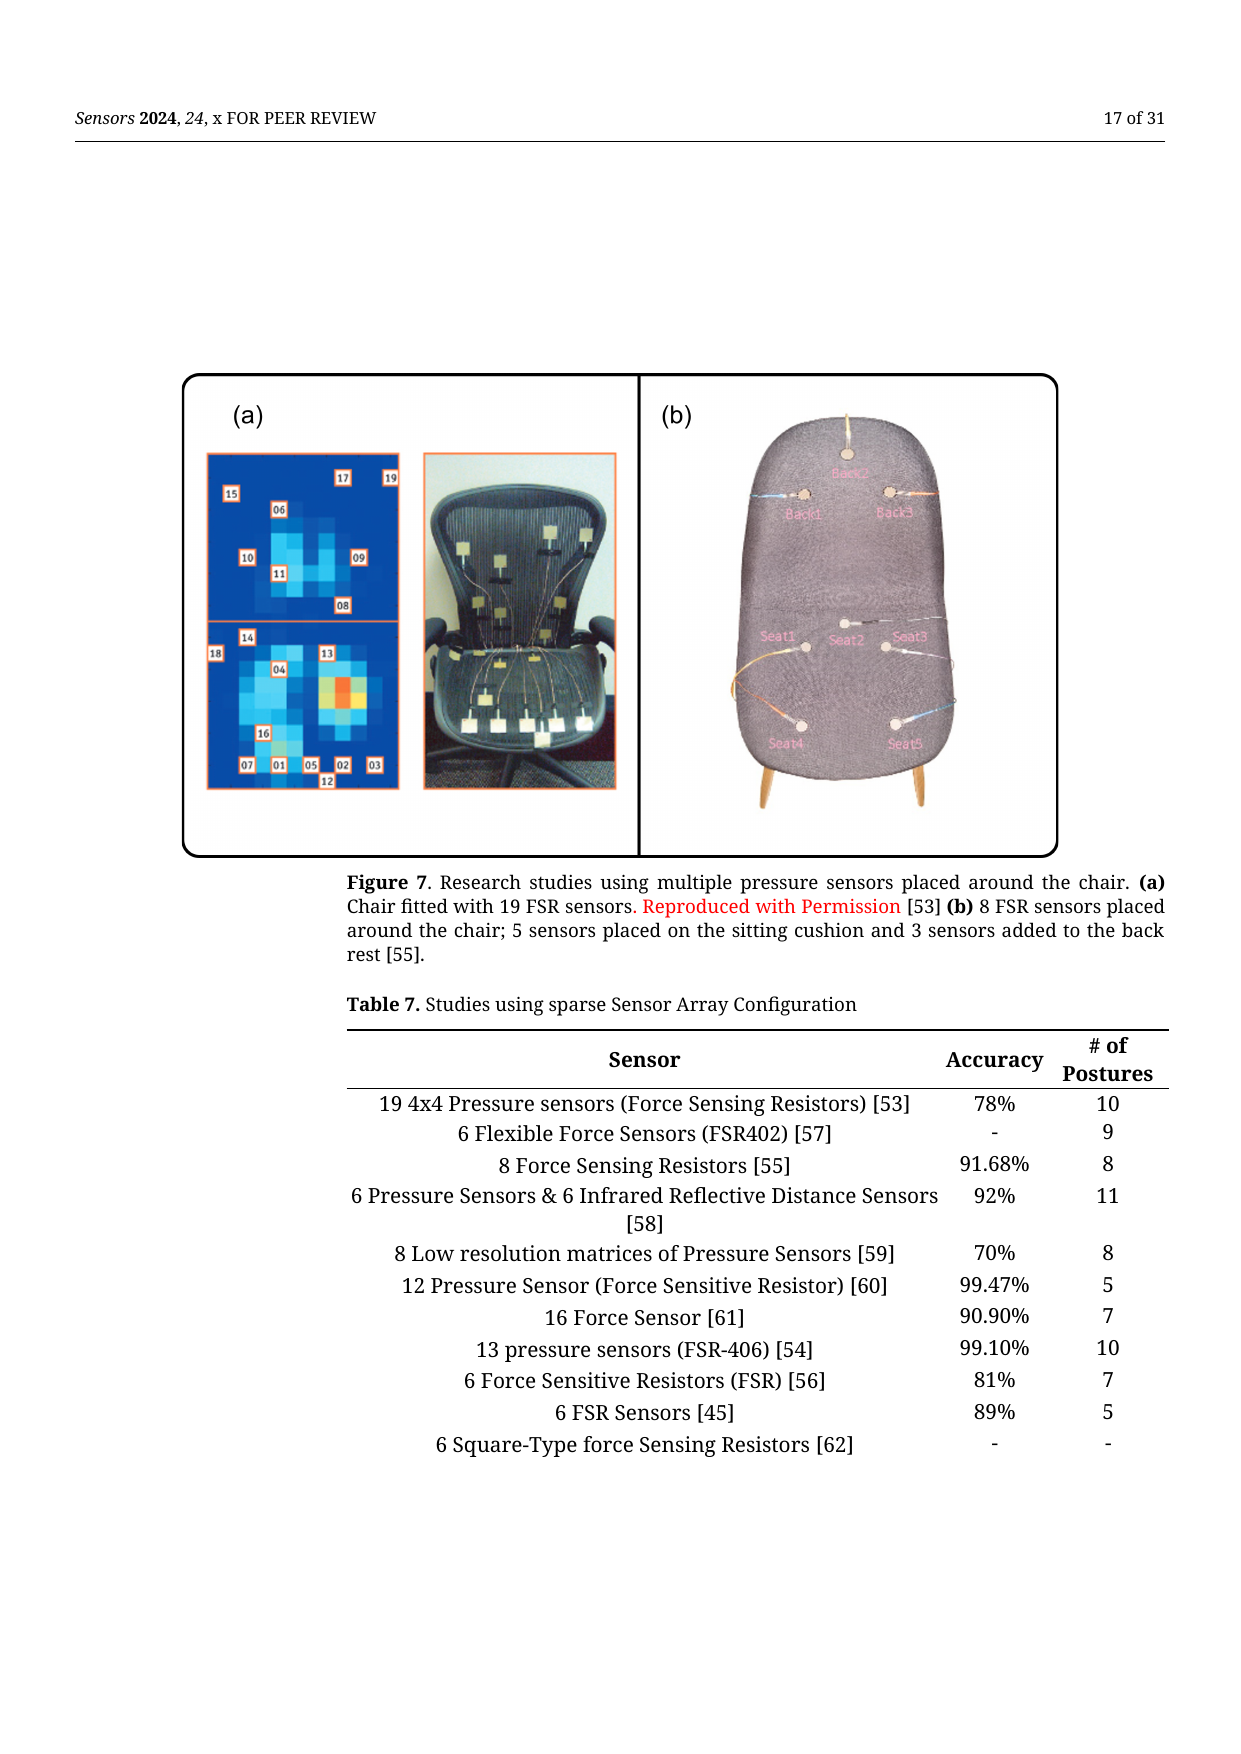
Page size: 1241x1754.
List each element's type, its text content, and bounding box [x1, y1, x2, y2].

table_cell 6 FSR Sensors [45] [347, 1397, 943, 1428]
table_cell 8 Force Sensing Resistors [55] [347, 1149, 943, 1181]
table_cell 7 [1046, 1301, 1169, 1333]
table_cell - [943, 1118, 1046, 1149]
text Table 7. Studies using sparse Sensor Array Configuration [347, 992, 1165, 1016]
table_cell 5 [1046, 1397, 1169, 1428]
table_cell 5 [1046, 1270, 1169, 1301]
table_cell - [943, 1429, 1046, 1460]
table_cell 6 Force Sensitive Resistors (FSR) [56] [347, 1365, 943, 1397]
table_cell 11 [1046, 1181, 1169, 1238]
table_header Sensor [347, 1031, 943, 1088]
table_cell 92% [943, 1181, 1046, 1238]
table_cell 78% [943, 1089, 1046, 1117]
table_cell 91.68% [943, 1149, 1046, 1181]
table_cell 81% [943, 1365, 1046, 1397]
table_cell 8 [1046, 1149, 1169, 1181]
table_cell 70% [943, 1238, 1046, 1270]
table_header # of Postures [1046, 1031, 1169, 1088]
table_cell 6 Pressure Sensors & 6 Infrared Reflective Distance Sensors [58] [347, 1181, 943, 1238]
table_cell 89% [943, 1397, 1046, 1428]
table_cell - [1046, 1429, 1169, 1460]
table_cell 8 [1046, 1238, 1169, 1270]
table_header Accuracy [943, 1031, 1046, 1088]
table_cell 9 [1046, 1118, 1169, 1149]
picture [181, 373, 1059, 858]
table_cell 8 Low resolution matrices of Pressure Sensors [59] [347, 1238, 943, 1270]
table_cell 99.10% [943, 1333, 1046, 1365]
text Figure 7. Research studies using multiple pressure sensors placed around the chair. (a) Chair fitted with 19 FSR sensors. Reproduced with Permission [53] (b) 8 FSR sensors placed around the chair; 5 sensors placed on the sitting cushion and 3 sensors added to the back rest [55]. [347, 870, 1165, 967]
table_cell 99.47% [943, 1270, 1046, 1301]
table_cell 6 Flexible Force Sensors (FSR402) [57] [347, 1118, 943, 1149]
table_cell 12 Pressure Sensor (Force Sensitive Resistor) [60] [347, 1270, 943, 1301]
table_cell 7 [1046, 1365, 1169, 1397]
table_cell 16 Force Sensor [61] [347, 1301, 943, 1333]
table_cell 10 [1046, 1089, 1169, 1117]
table_cell 10 [1046, 1333, 1169, 1365]
table_cell 90.90% [943, 1301, 1046, 1333]
table_cell 19 4x4 Pressure sensors (Force Sensing Resistors) [53] [347, 1089, 943, 1117]
table_cell 6 Square-Type force Sensing Resistors [62] [347, 1429, 943, 1460]
table_cell 13 pressure sensors (FSR-406) [54] [347, 1333, 943, 1365]
